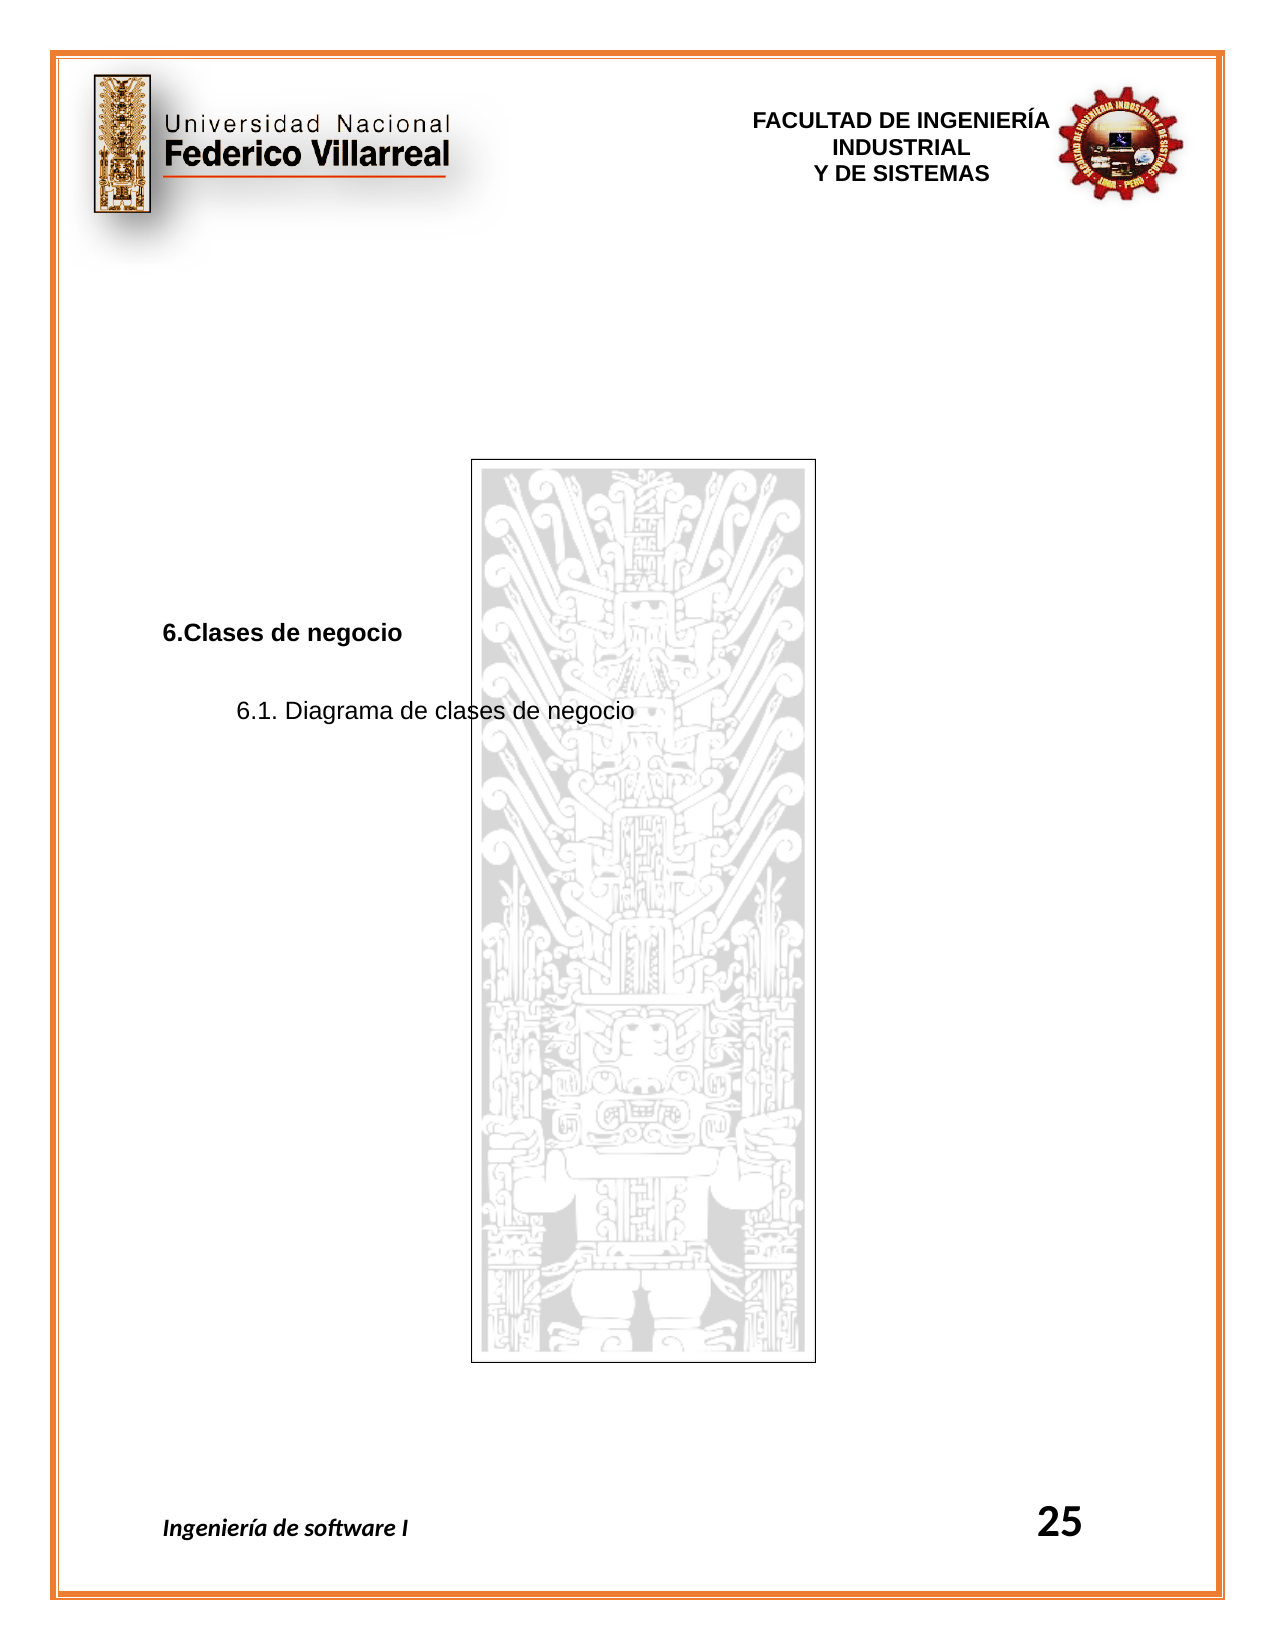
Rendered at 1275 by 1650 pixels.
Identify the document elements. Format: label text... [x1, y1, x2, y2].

picture [1057, 83, 1186, 204]
subtitle 6.Clases de negocio [162, 618, 1063, 647]
picture [93, 74, 449, 213]
text 6.1. Diagrama de clases de negocio [236, 696, 1063, 725]
